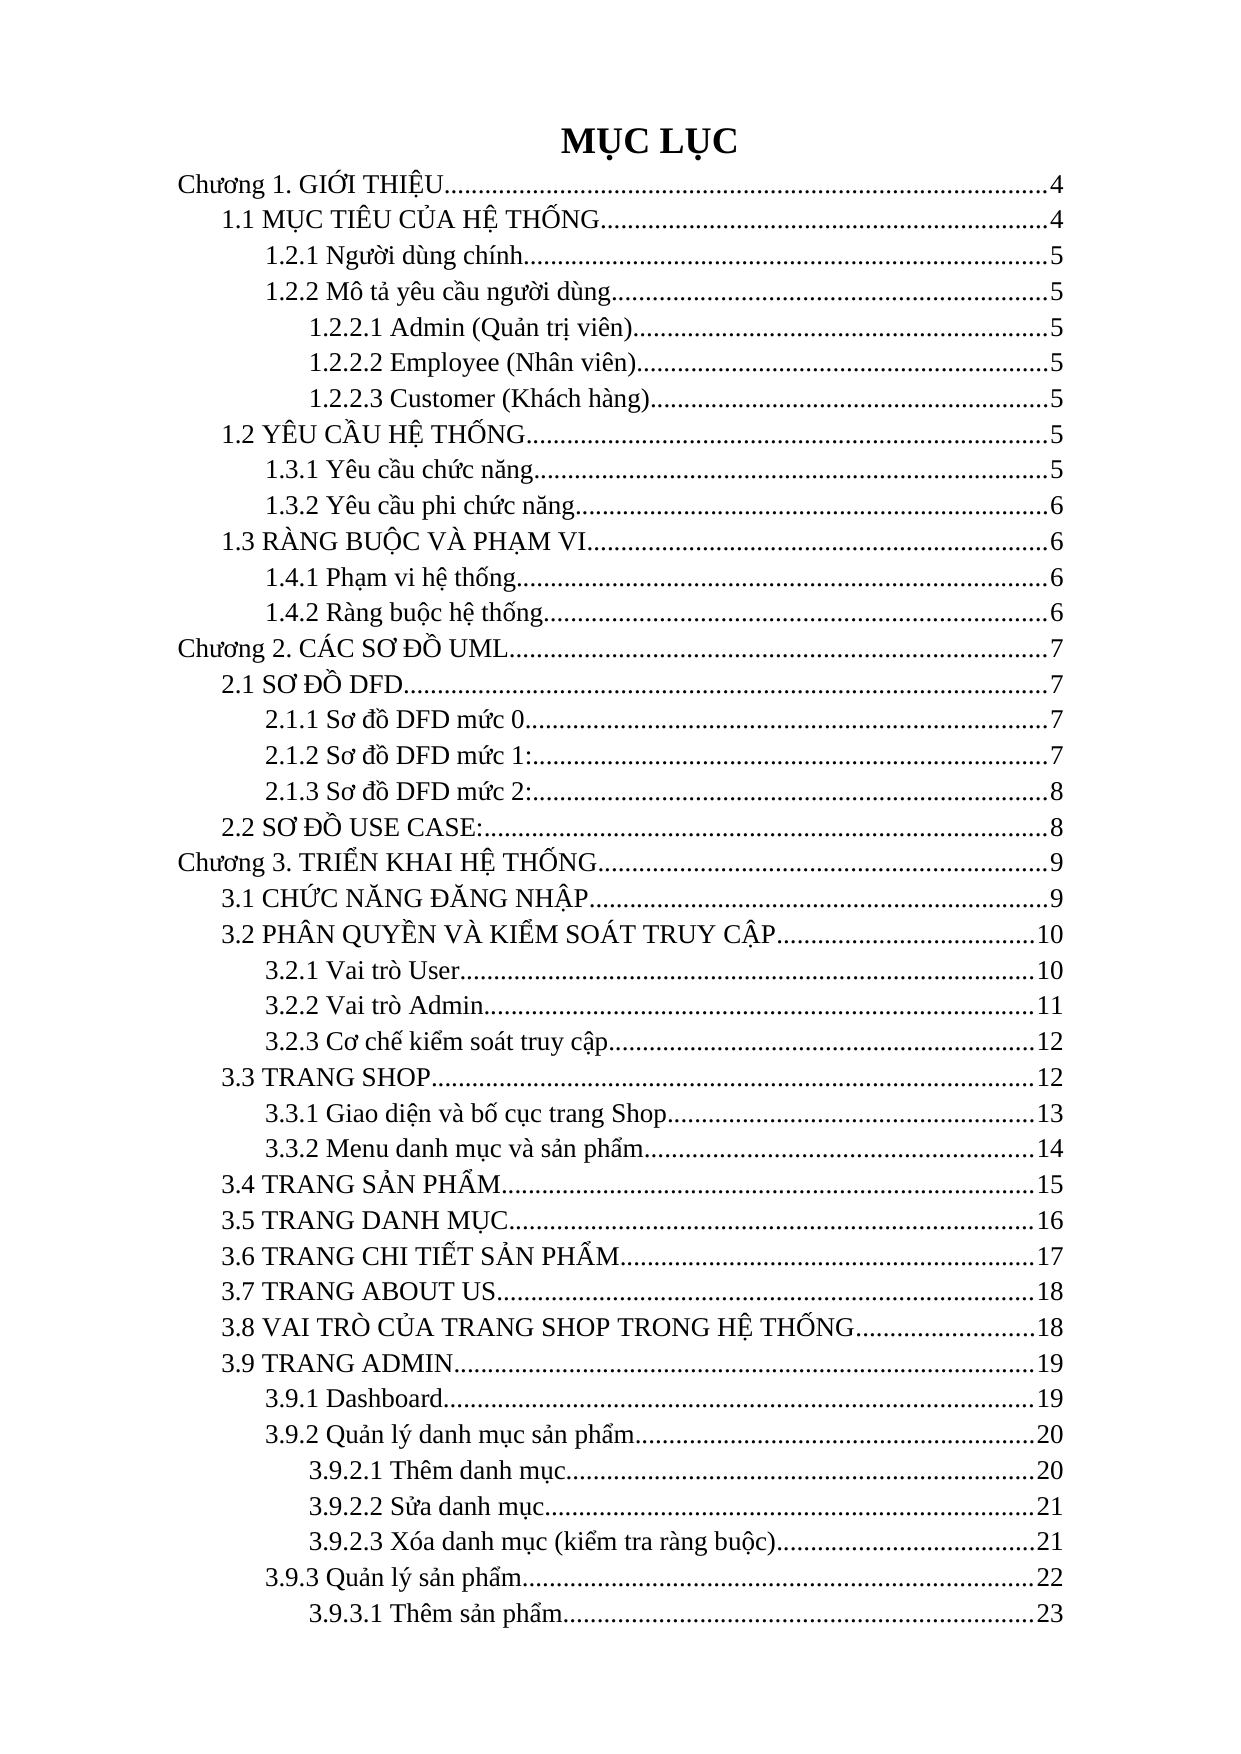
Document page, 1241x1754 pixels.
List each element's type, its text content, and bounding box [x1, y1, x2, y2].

text 3.2 PHÂN QUYỀN VÀ KIỂM SOÁT TRUY CẬP 10 [221, 918, 1122, 949]
text 3.9 TRANG ADMIN 19 [221, 1347, 1122, 1378]
text 1.2 YÊU CẦU HỆ THỐNG 5 [221, 418, 1122, 449]
text 1.2.2.2 Employee (Nhân viên) 5 [308, 346, 1122, 377]
text 3.9.2.3 Xóa danh mục (kiểm tra ràng buộc) 21 [308, 1525, 1122, 1557]
text 3.4 TRANG SẢN PHẨM 15 [221, 1168, 1122, 1199]
text 3.9.2.2 Sửa danh mục 21 [308, 1490, 1122, 1521]
text 3.2.1 Vai trò User 10 [265, 954, 1122, 985]
text 3.2.3 Cơ chế kiểm soát truy cập 12 [265, 1025, 1122, 1056]
text 1.3.2 Yêu cầu phi chức năng 6 [265, 489, 1122, 520]
text 3.7 TRANG ABOUT US 18 [221, 1275, 1122, 1306]
text 3.6 TRANG CHI TIẾT SẢN PHẨM 17 [221, 1239, 1122, 1271]
text 3.3 TRANG SHOP 12 [221, 1061, 1122, 1092]
text 3.9.3.1 Thêm sản phẩm 23 [308, 1597, 1122, 1628]
text 3.9.3 Quản lý sản phẩm 22 [265, 1561, 1122, 1592]
text 3.2.2 Vai trò Admin 11 [265, 989, 1122, 1021]
text MỤC LỤC [177, 118, 1122, 161]
text 2.1.3 Sơ đồ DFD mức 2: 8 [265, 775, 1122, 806]
text 1.2.2.1 Admin (Quản trị viên) 5 [308, 311, 1122, 342]
text Chương 2. CÁC SƠ ĐỒ UML 7 [177, 632, 1122, 663]
text 1.2.1 Người dùng chính 5 [265, 239, 1122, 270]
text 1.1 MỤC TIÊU CỦA HỆ THỐNG 4 [221, 203, 1122, 234]
text 2.1.1 Sơ đồ DFD mức 0 7 [265, 704, 1122, 735]
text 3.3.1 Giao diện và bố cục trang Shop 13 [265, 1097, 1122, 1128]
text 3.1 CHỨC NĂNG ĐĂNG NHẬP 9 [221, 882, 1122, 913]
text Chương 3. TRIỂN KHAI HỆ THỐNG 9 [177, 847, 1122, 878]
text 2.1 SƠ ĐỒ DFD 7 [221, 668, 1122, 699]
text 1.3 RÀNG BUỘC VÀ PHẠM VI 6 [221, 525, 1122, 556]
text 3.9.2 Quản lý danh mục sản phẩm 20 [265, 1418, 1122, 1449]
text Chương 1. GIỚI THIỆU 4 [177, 168, 1122, 199]
text 3.5 TRANG DANH MỤC 16 [221, 1204, 1122, 1235]
text 1.4.2 Ràng buộc hệ thống 6 [265, 596, 1122, 628]
text 1.2.2 Mô tả yêu cầu người dùng 5 [265, 275, 1122, 306]
text 1.3.1 Yêu cầu chức năng 5 [265, 453, 1122, 485]
text 3.9.2.1 Thêm danh mục 20 [308, 1454, 1122, 1485]
text 1.2.2.3 Customer (Khách hàng) 5 [308, 382, 1122, 413]
text 2.2 SƠ ĐỒ USE CASE: 8 [221, 811, 1122, 842]
text 3.3.2 Menu danh mục và sản phẩm 14 [265, 1132, 1122, 1163]
text 3.9.1 Dashboard 19 [265, 1382, 1122, 1414]
text 2.1.2 Sơ đồ DFD mức 1: 7 [265, 739, 1122, 771]
text 3.8 VAI TRÒ CỦA TRANG SHOP TRONG HỆ THỐNG 18 [221, 1311, 1122, 1342]
text 1.4.1 Phạm vi hệ thống 6 [265, 561, 1122, 592]
